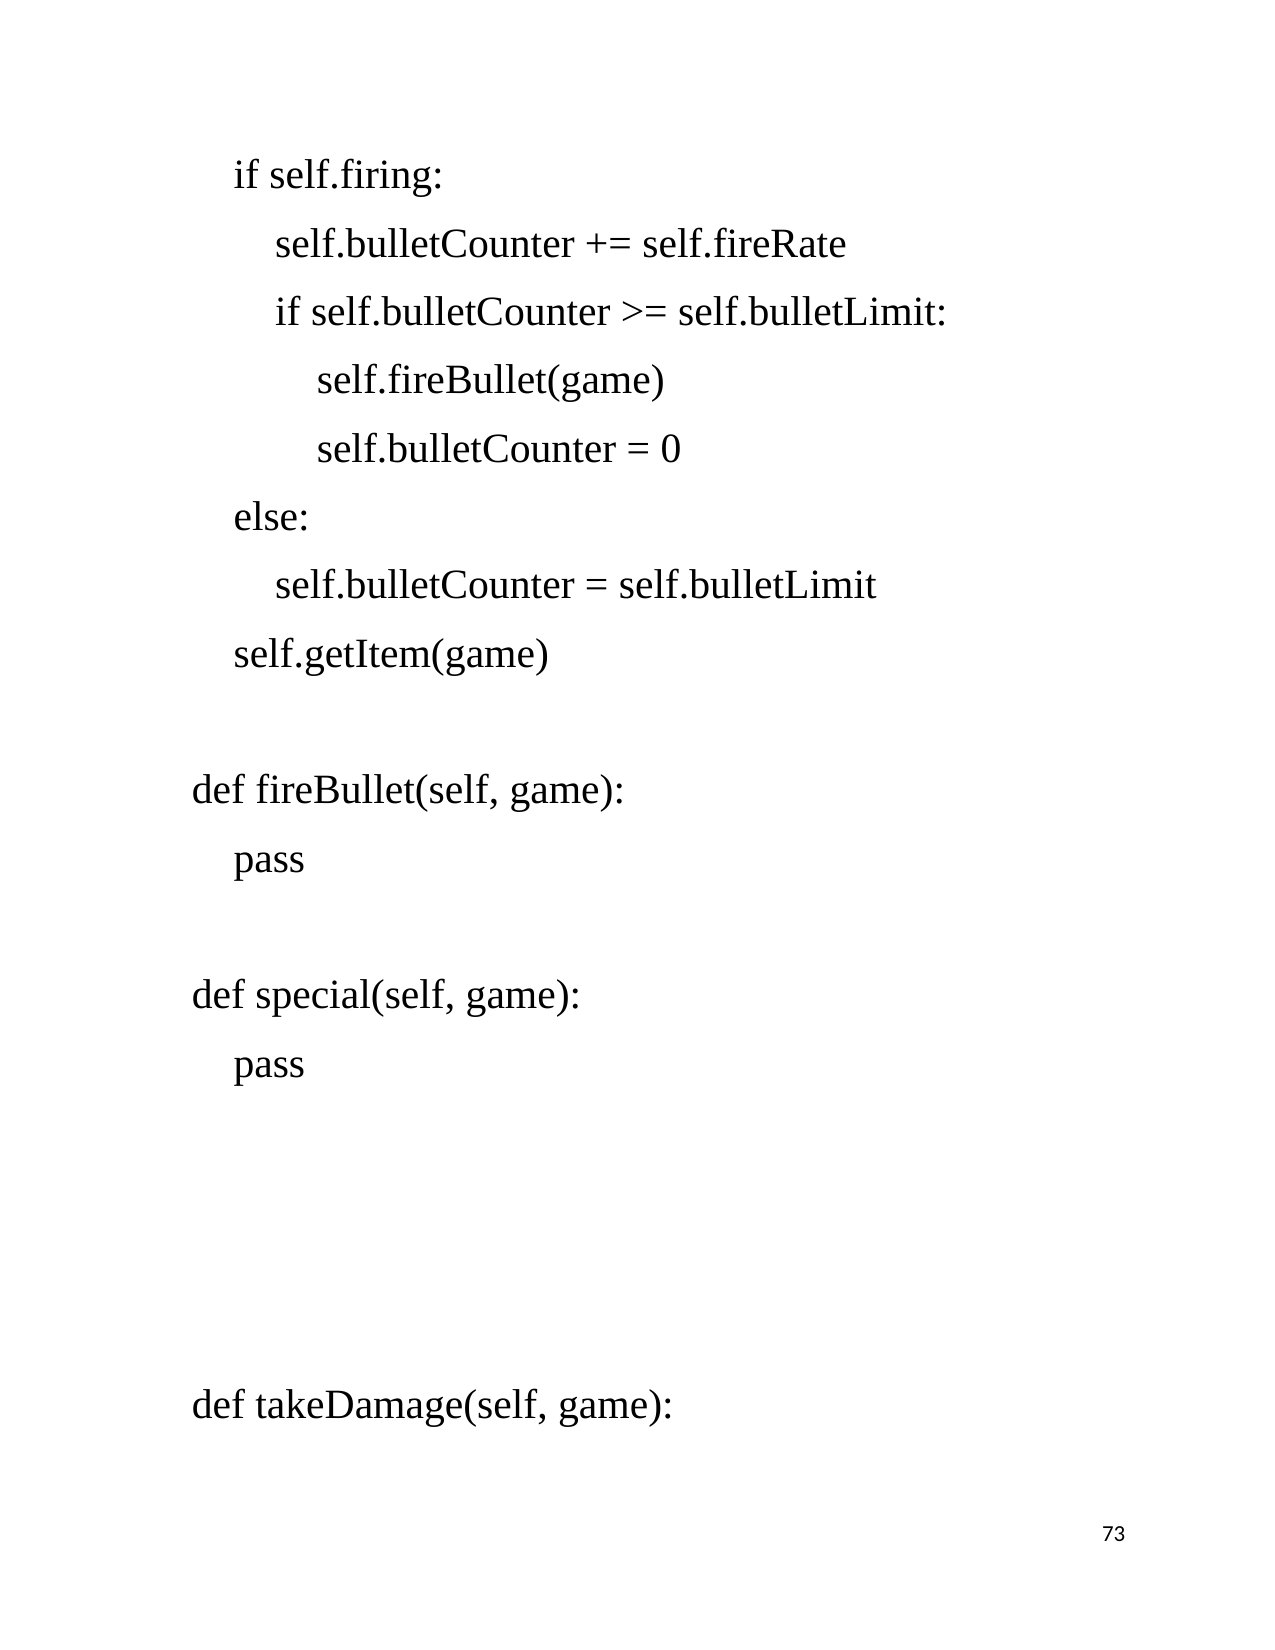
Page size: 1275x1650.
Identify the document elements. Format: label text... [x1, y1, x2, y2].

text def takeDamage(self, game): [150, 1380, 1125, 1428]
text if self.bulletCounter >= self.bulletLimit: [150, 287, 1125, 334]
text self.getItem(game) [150, 628, 1125, 676]
text self.bulletCounter += self.fireRate [150, 218, 1125, 266]
text pass [150, 1038, 1125, 1086]
text def fireBullet(self, game): [150, 765, 1125, 813]
text self.fireBullet(game) [150, 355, 1125, 403]
text self.bulletCounter = 0 [150, 423, 1125, 471]
text if self.firing: [150, 150, 1125, 198]
text pass [150, 833, 1125, 881]
text def special(self, game): [150, 970, 1125, 1018]
text else: [150, 492, 1125, 539]
text self.bulletCounter = self.bulletLimit [150, 560, 1125, 608]
